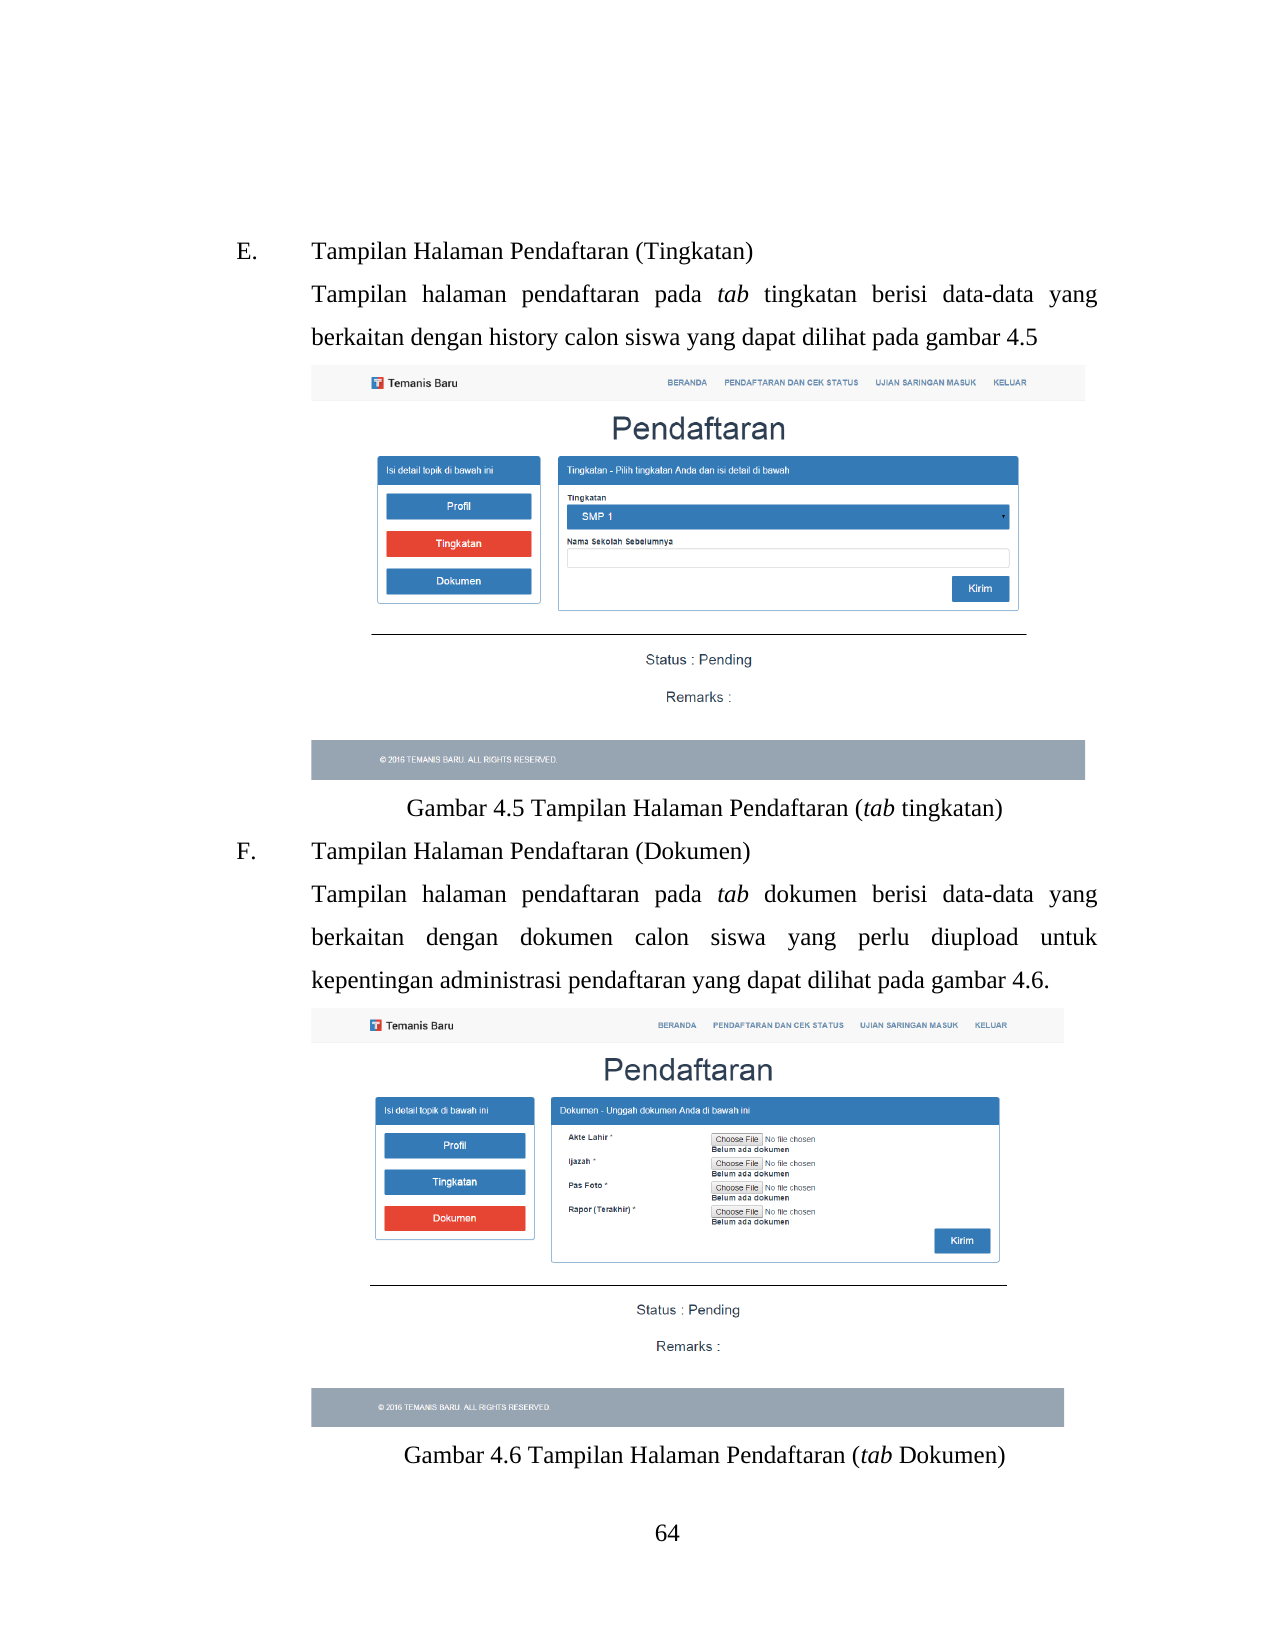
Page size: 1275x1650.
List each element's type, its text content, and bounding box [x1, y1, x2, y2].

picture [311, 365, 1085, 780]
list Tampilan halaman pendaftaran pada tab dokumen berisi data-data yang berkaitan dengan dokumen calon siswa yang perlu diupload untuk kepentingan administrasi pendaftaran yang dapat dilihat pada gambar 4.6. [311, 879, 1098, 994]
list Gambar 4.6 Tampilan Halaman Pendaftaran (tab Dokumen) [311, 1440, 1098, 1469]
picture [311, 1008, 1065, 1427]
list Gambar 4.5 Tampilan Halaman Pendaftaran (tab tingkatan) [311, 793, 1098, 822]
list Tampilan Halaman Pendaftaran (Dokumen) [236, 836, 1098, 865]
list Tampilan Halaman Pendaftaran (Tingkatan) [236, 236, 1098, 265]
list Tampilan halaman pendaftaran pada tab tingkatan berisi data-data yang berkaitan dengan history calon siswa yang dapat dilihat pada gambar 4.5 [311, 279, 1098, 351]
